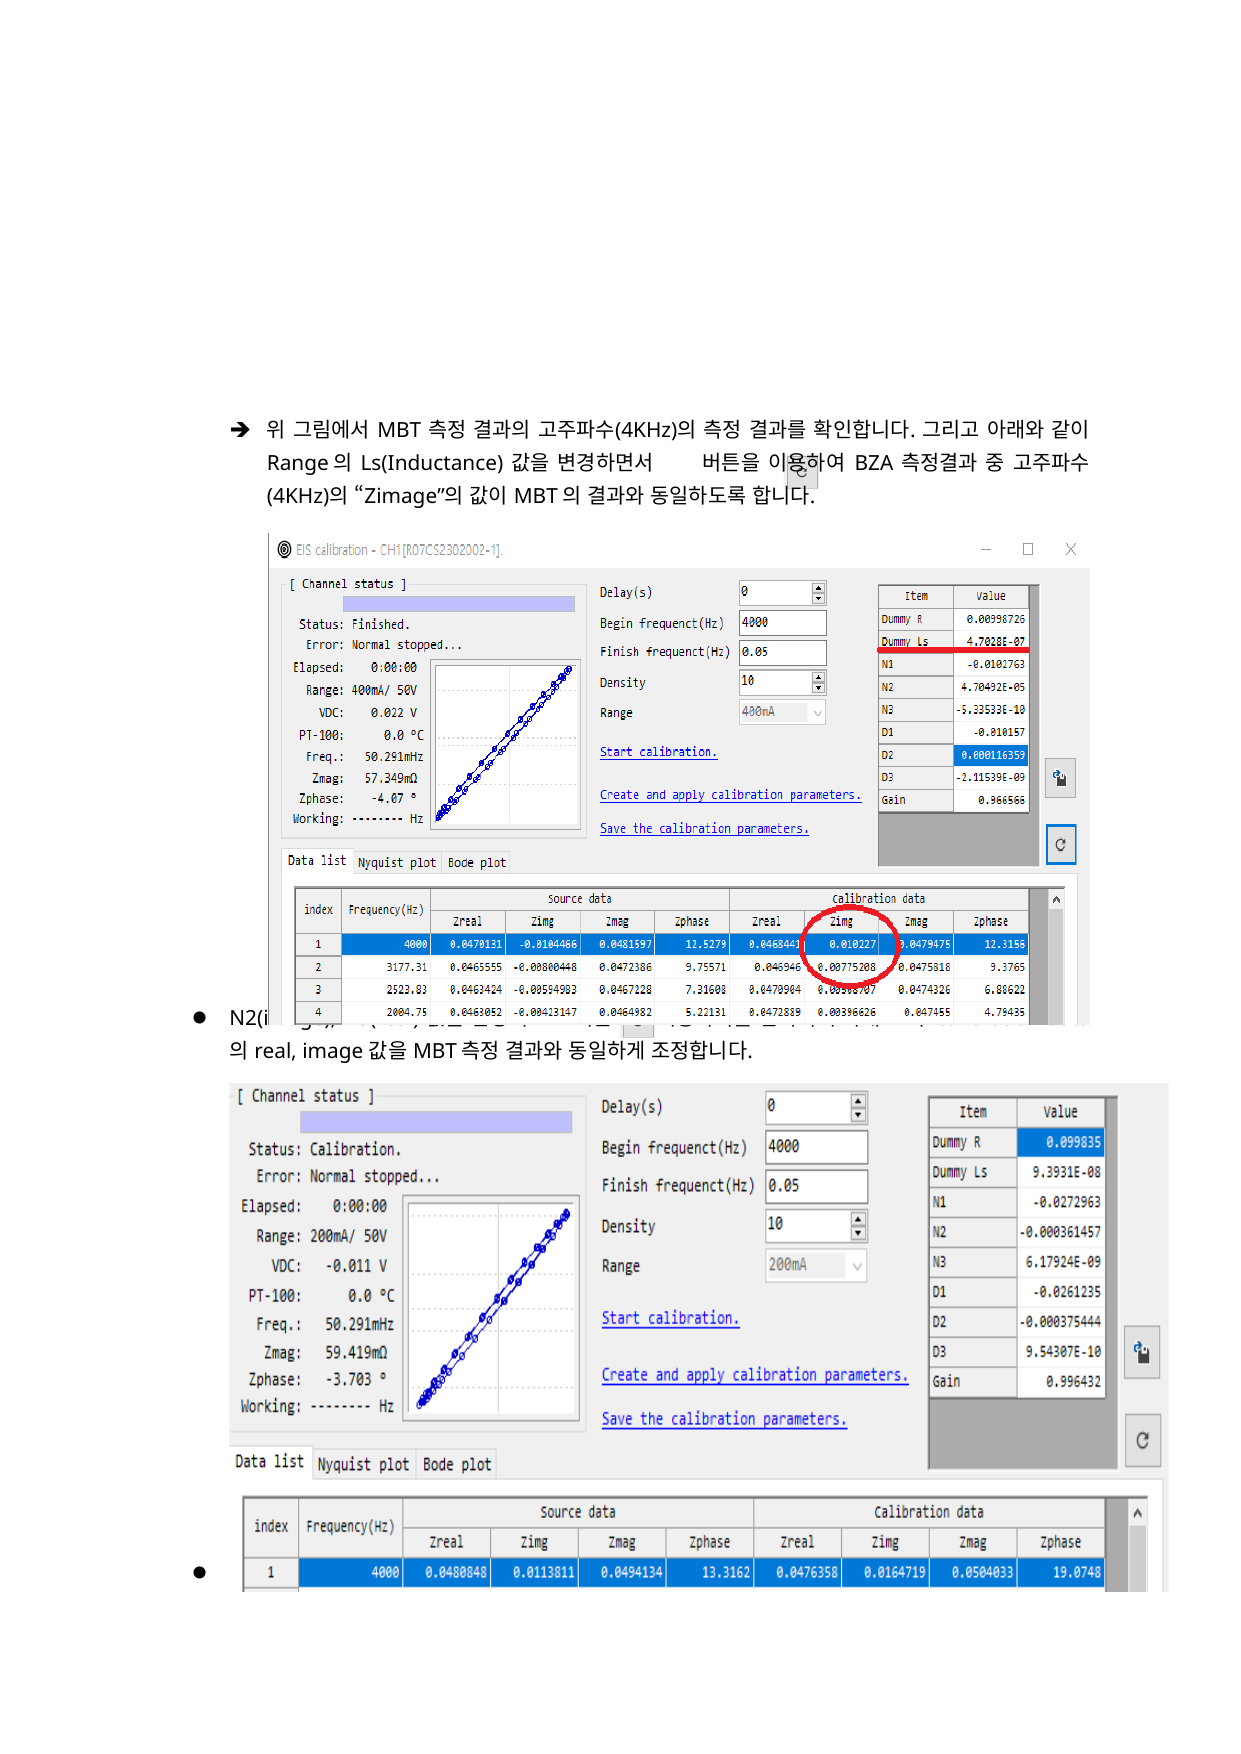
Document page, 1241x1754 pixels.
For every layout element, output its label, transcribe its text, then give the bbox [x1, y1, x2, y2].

list 위 그림에서 MBT 측정 결과의 고주파수(4KHz)의 측정 결과를 확인합니다. 그리고 아래와 같이 Range의 Ls(Inductance) 값을 변경하면서 버튼을 이용하여 BZA 측정결과 중 고주파수(4KHz)의 “Zimage”의 값이 MBT의 결과와 동일하도록 합니다. [229, 414, 1090, 509]
list N2(image), N3(real) 값을 변경 후 버튼으로 적용하기를 반복하여 아래 표의 Calibration data의 real, image 값을 MBT측정 결과와 동일하게 조정합니다. [192, 1001, 1090, 1064]
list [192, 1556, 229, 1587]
picture [268, 533, 1091, 1025]
picture [229, 1083, 1169, 1592]
